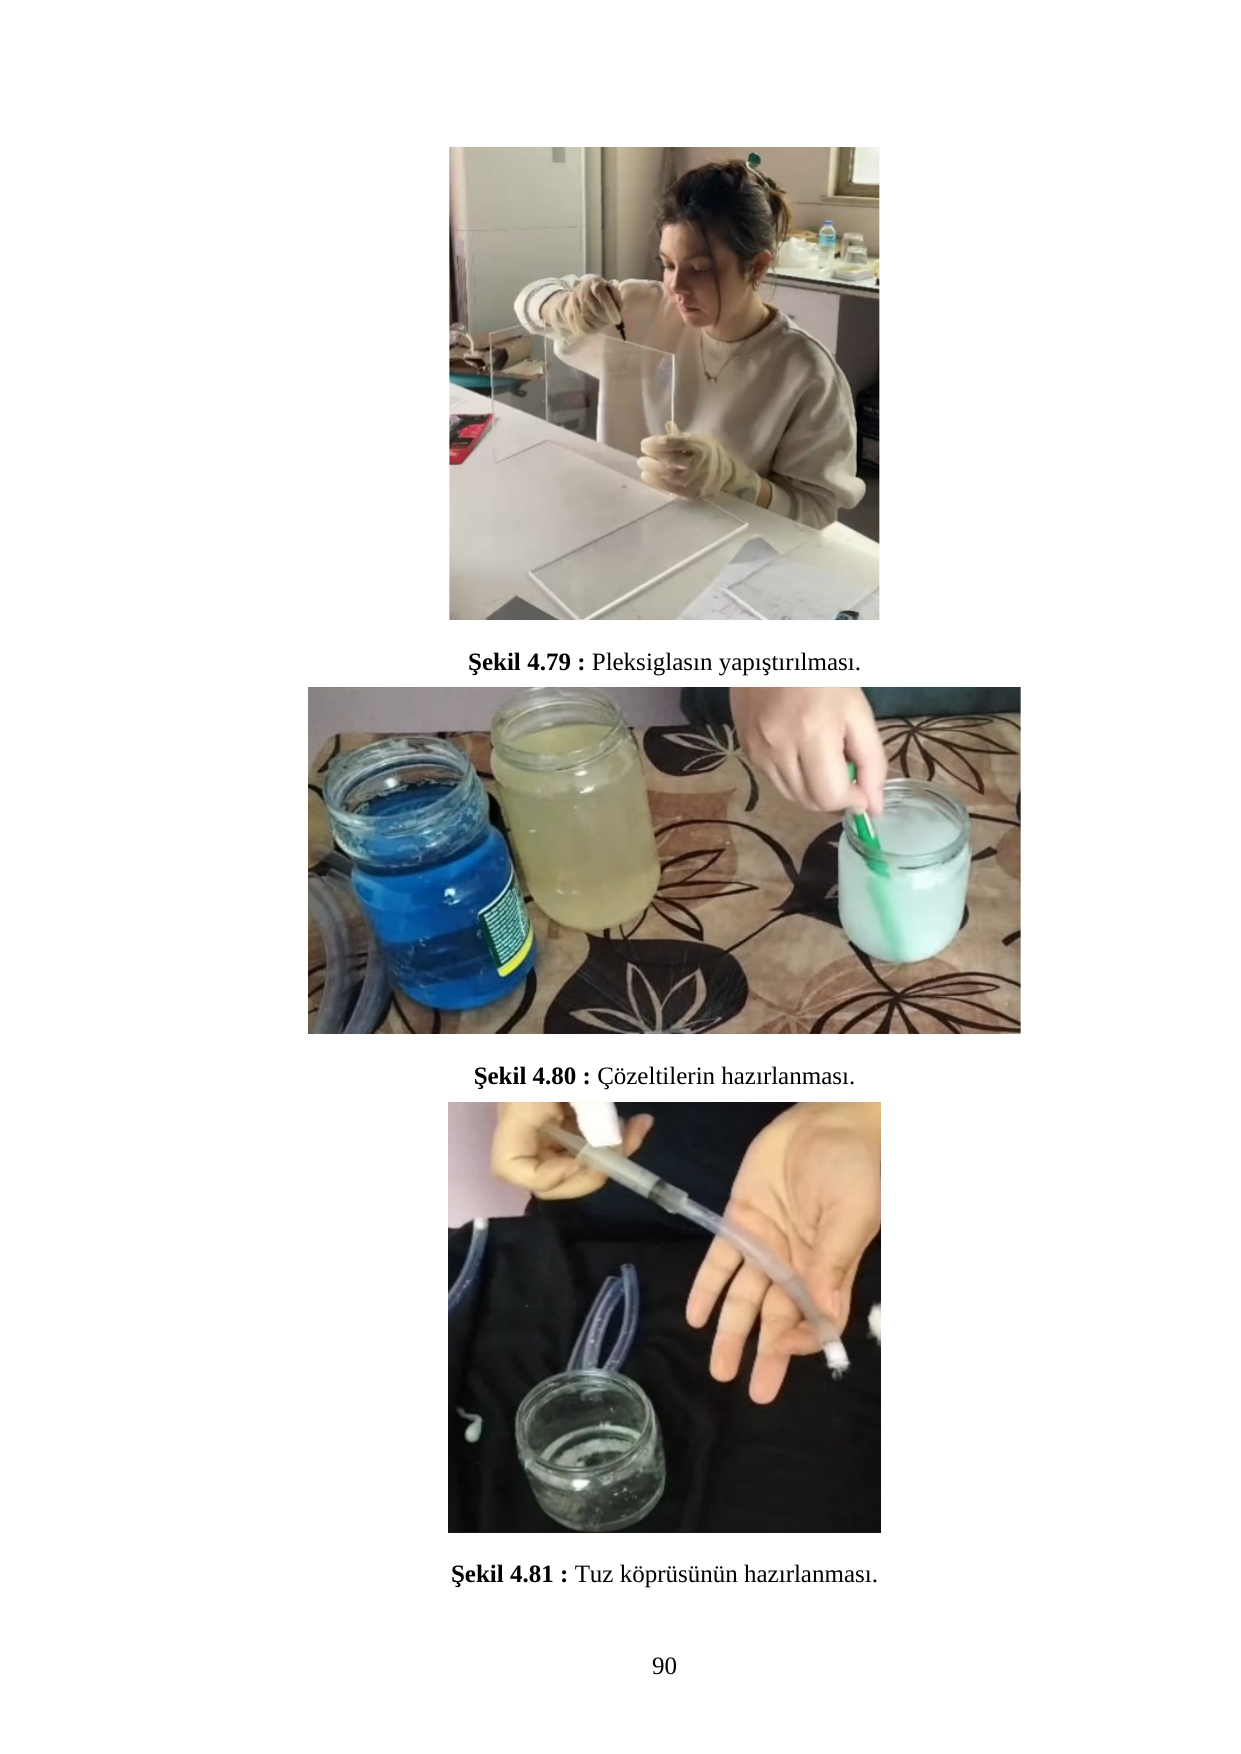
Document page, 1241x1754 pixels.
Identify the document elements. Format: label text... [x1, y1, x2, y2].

picture [449, 147, 880, 620]
picture [308, 687, 1021, 1034]
picture [448, 1102, 881, 1533]
